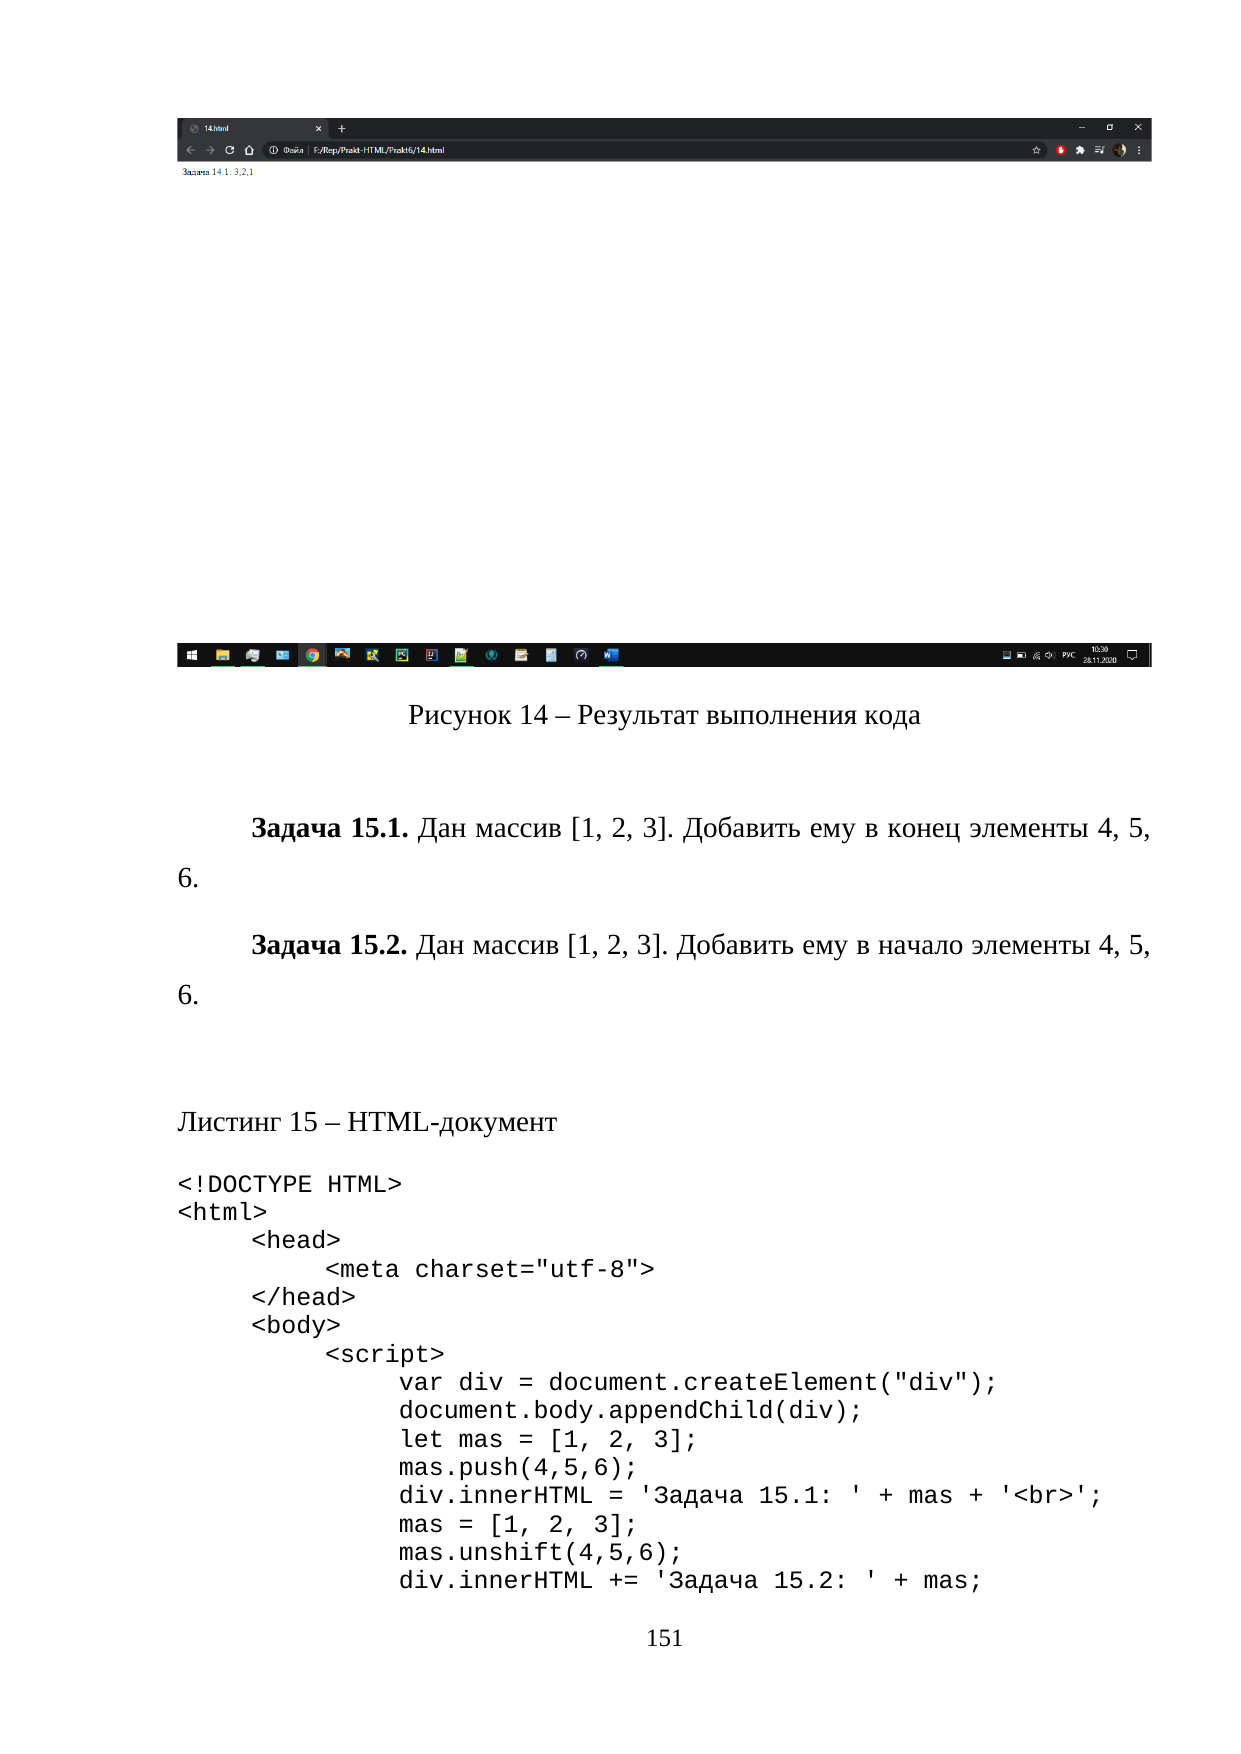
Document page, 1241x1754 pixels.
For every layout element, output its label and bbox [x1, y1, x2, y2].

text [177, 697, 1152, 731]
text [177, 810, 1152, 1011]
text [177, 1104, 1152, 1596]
picture [177, 118, 1152, 667]
